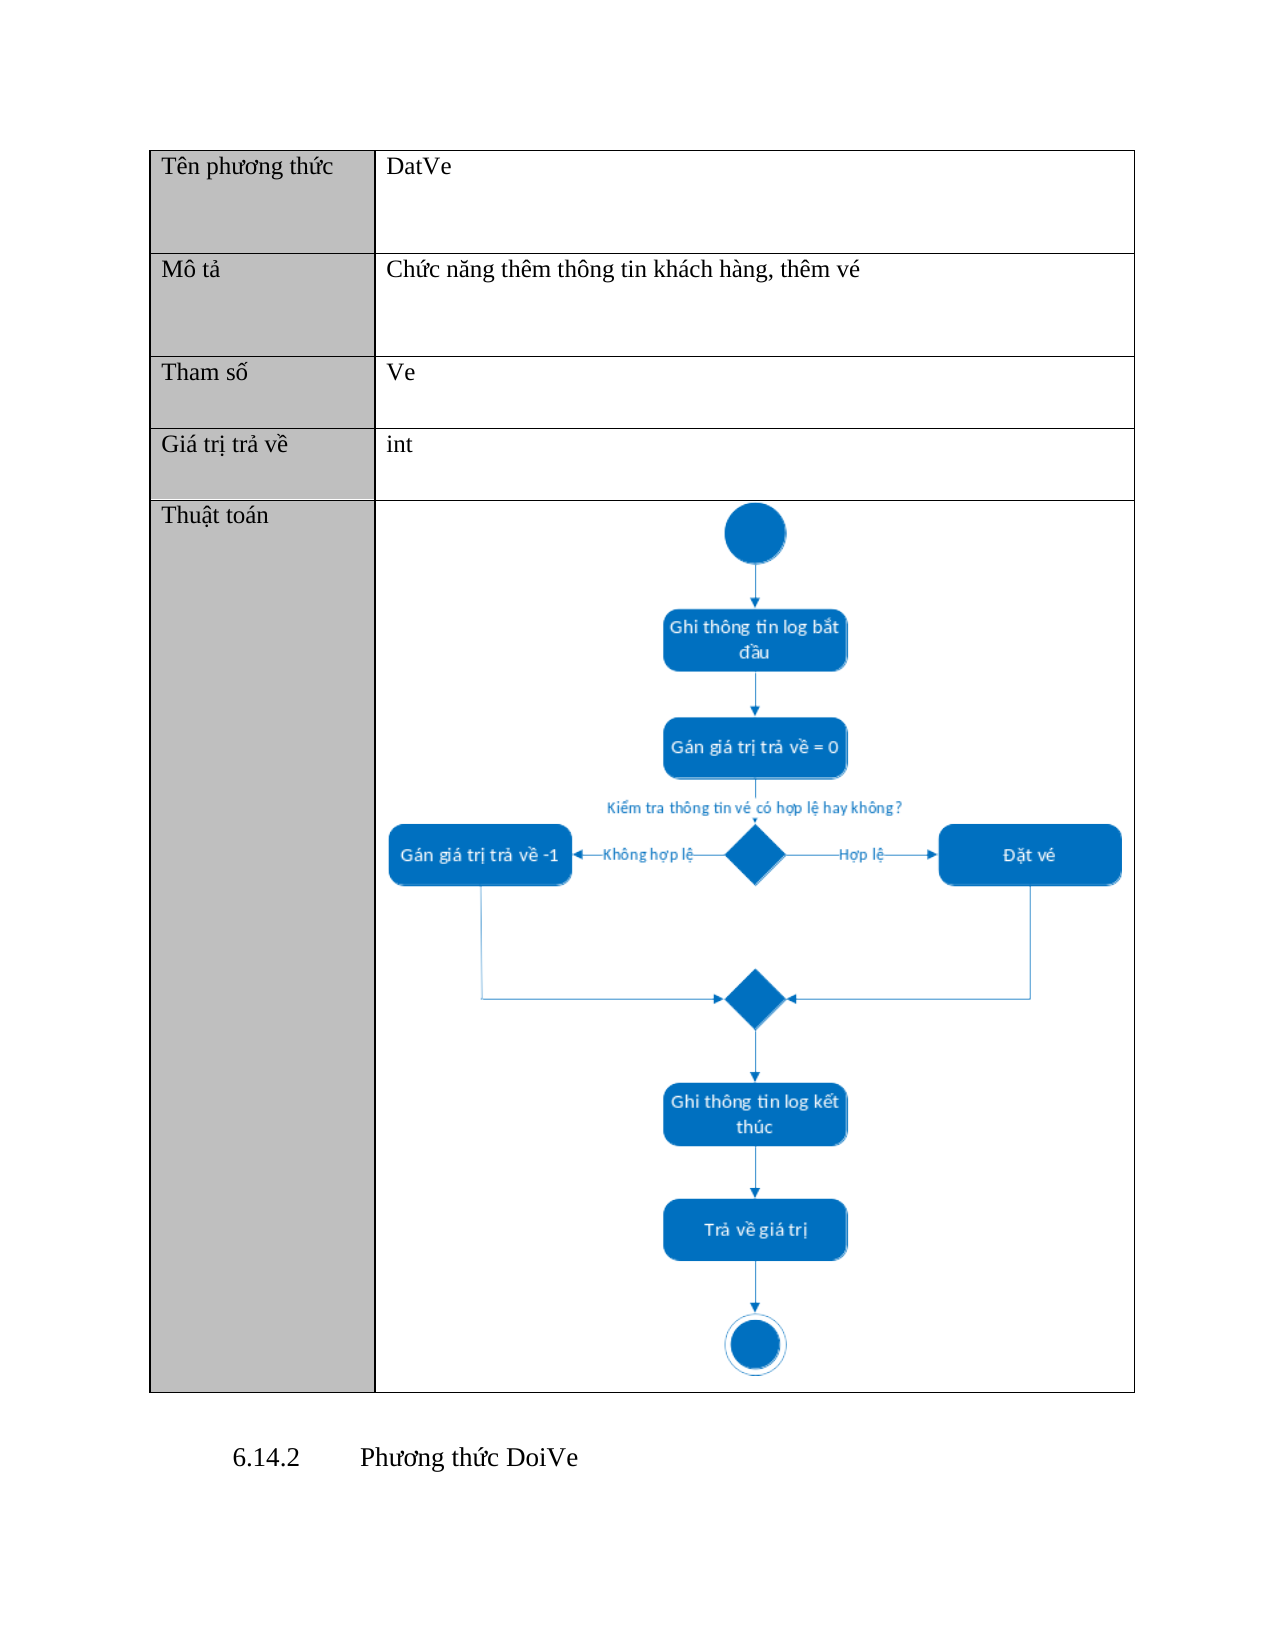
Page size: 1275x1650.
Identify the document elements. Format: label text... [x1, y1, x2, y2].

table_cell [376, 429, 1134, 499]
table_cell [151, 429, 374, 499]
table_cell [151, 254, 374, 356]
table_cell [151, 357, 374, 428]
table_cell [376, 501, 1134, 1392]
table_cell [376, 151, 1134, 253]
list Phương thức DoiVe [300, 1441, 1125, 1472]
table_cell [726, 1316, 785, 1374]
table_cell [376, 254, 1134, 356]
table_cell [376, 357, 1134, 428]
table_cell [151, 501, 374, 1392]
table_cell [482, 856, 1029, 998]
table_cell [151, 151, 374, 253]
